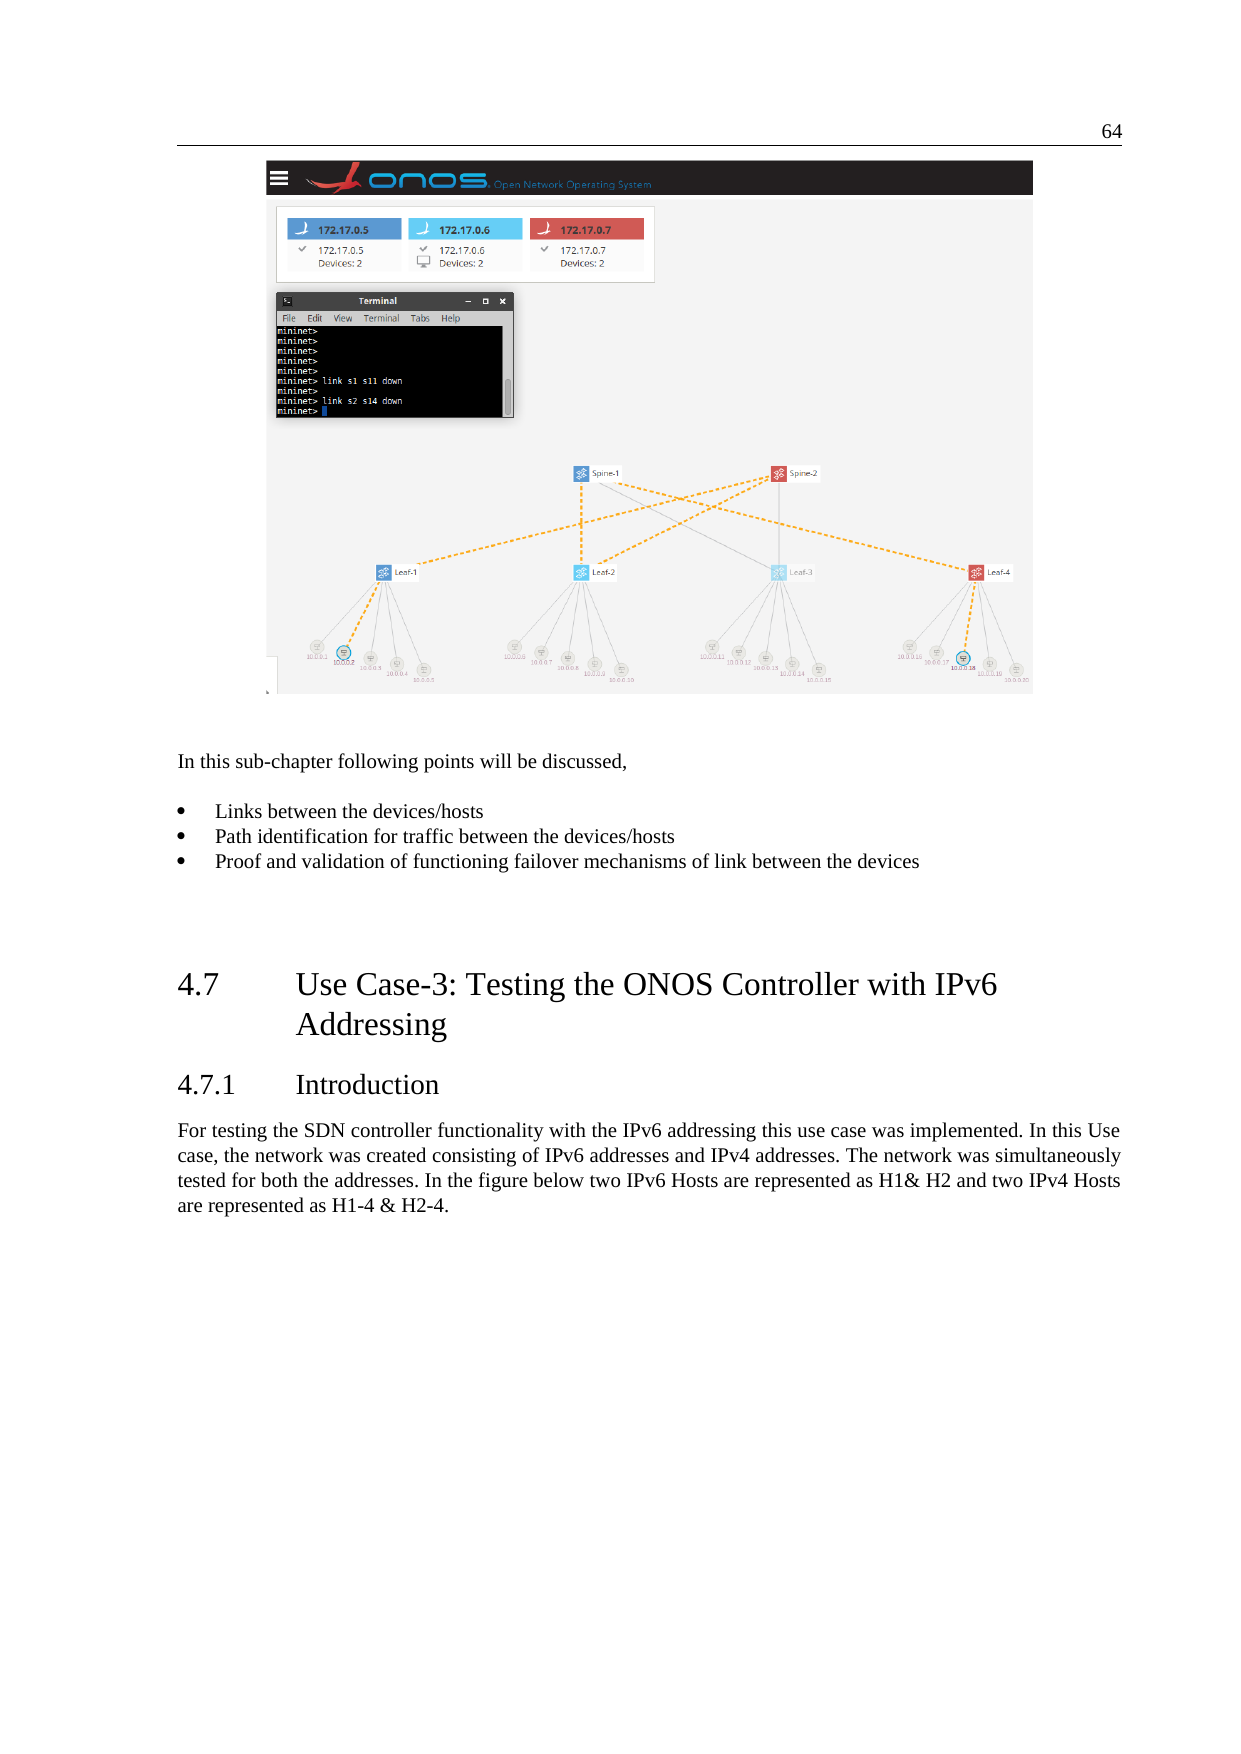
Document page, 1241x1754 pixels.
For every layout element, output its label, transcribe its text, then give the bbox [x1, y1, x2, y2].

text In this sub-chapter following points will be discussed, [177, 748, 1122, 773]
subtitle Use Case-3: Testing the ONOS Controller with IPv6 Addressing [177, 962, 1122, 1042]
list Path identification for traffic between the devices/hosts [177, 823, 1122, 848]
subtitle Introduction [177, 1067, 1122, 1101]
text For testing the SDN controller functionality with the IPv6 addressing this use case was implemented. In this Use case, the network was created consisting of IPv6 addresses and IPv4 addresses. The network was simultaneously tested for both the addresses. In the figure below two IPv6 Hosts are represented as H1& H2 and two IPv4 Hosts are represented as H1-4 & H2-4. [177, 1117, 1122, 1217]
list Proof and validation of functioning failover mechanisms of link between the devices [177, 848, 1122, 873]
list Links between the devices/hosts [177, 798, 1122, 823]
picture [266, 160, 1033, 694]
